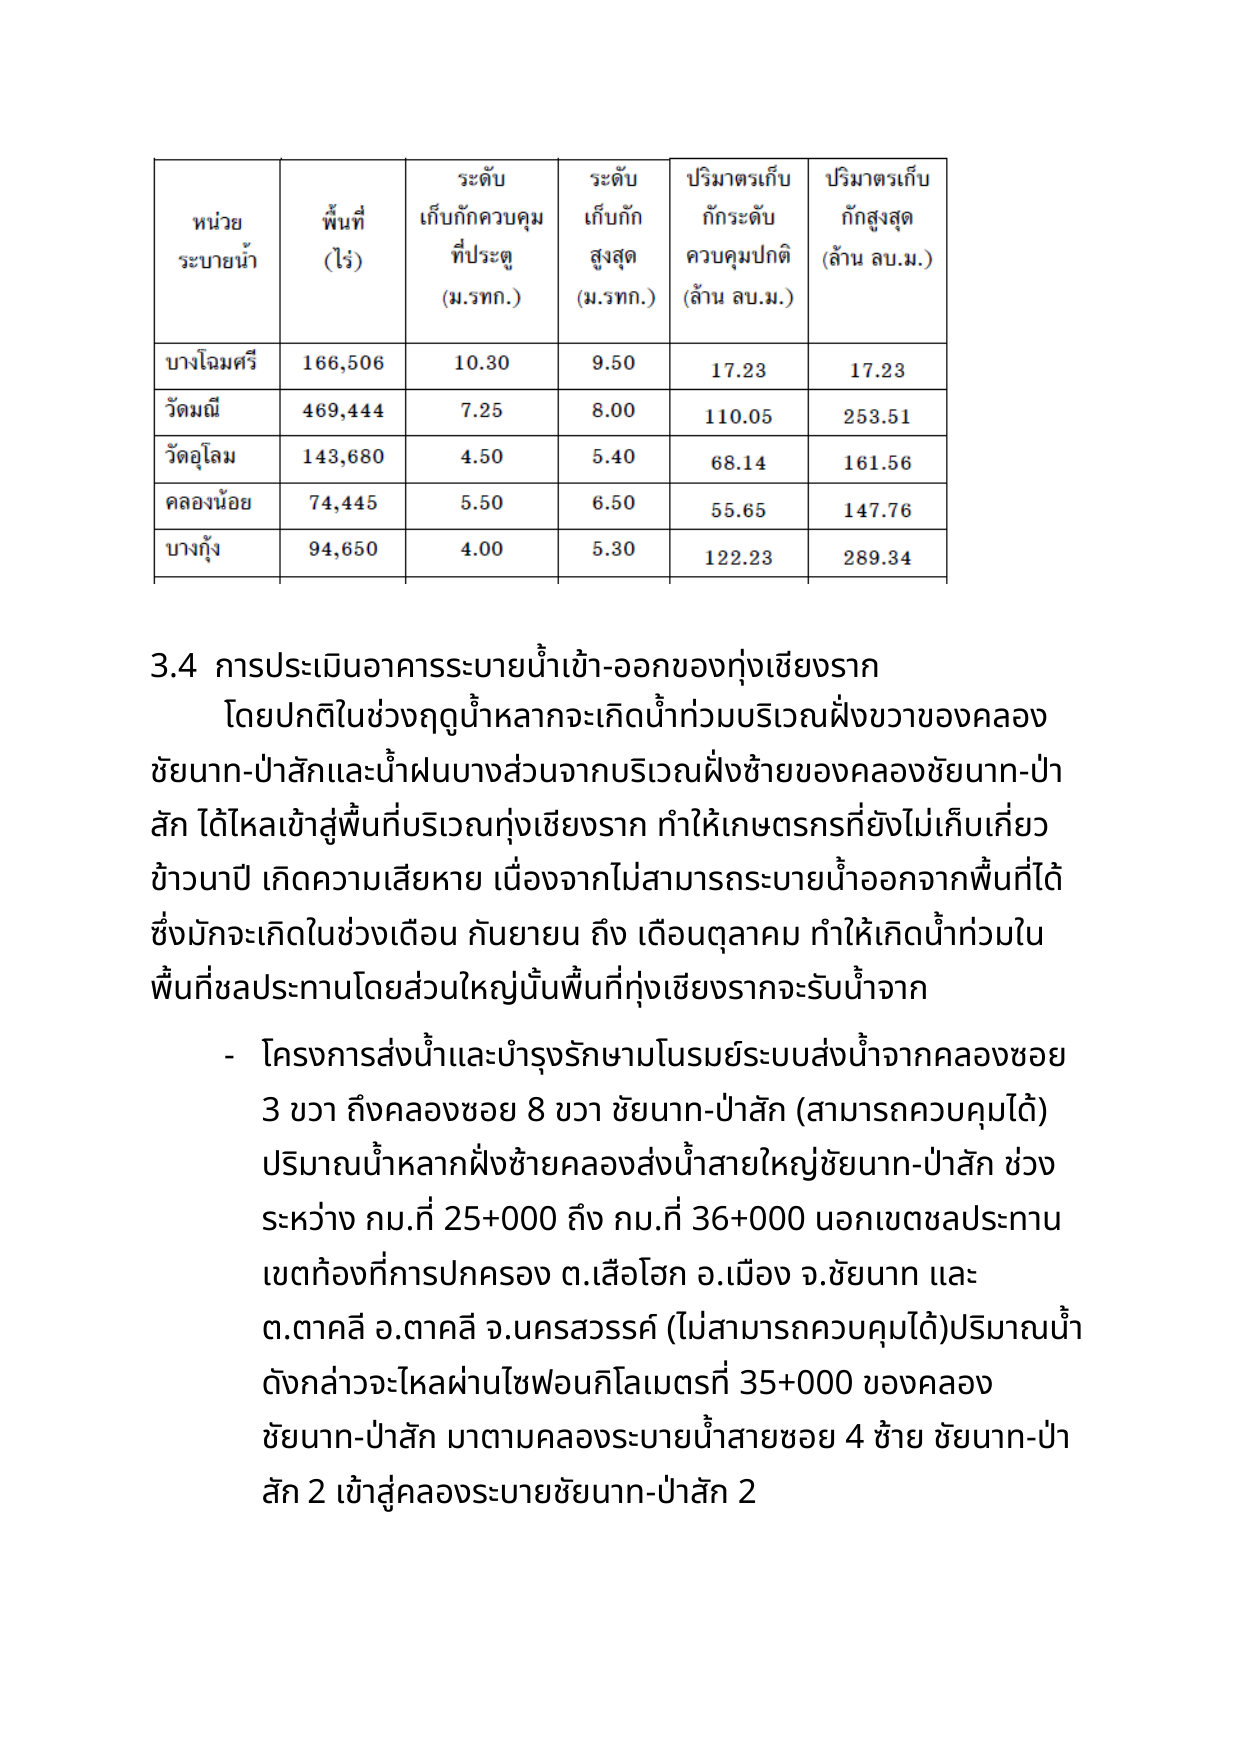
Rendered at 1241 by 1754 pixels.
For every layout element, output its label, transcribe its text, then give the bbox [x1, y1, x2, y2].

text โดยปกติในช่วงฤดูน้ำหลากจะเกิดน้ำท่วมบริเวณฝั่งขวาของคลองชัยนาท-ป่าสักและน้ำฝนบางส่วนจากบริเวณฝั่งซ้ายของคลองชัยนาท-ป่าสัก ได้ไหลเข้าสู่พื้นที่บริเวณทุ่งเชียงราก ทำให้เกษตรกรที่ยังไม่เก็บเกี่ยวข้าวนาปี เกิดความเสียหาย เนื่องจากไม่สามารถระบายน้ำออกจากพื้นที่ได้ ซึ่งมักจะเกิดในช่วงเดือน กันยายน ถึง เดือนตุลาคม ทำให้เกิดน้ำท่วมในพื้นที่ชลประทานโดยส่วนใหญ่นั้นพื้นที่ทุ่งเชียงรากจะรับน้ำจาก [150, 692, 1090, 1014]
text 3.4 การประเมินอาคารระบายน้ำเข้า-ออกของทุ่งเชียงราก [150, 641, 1090, 692]
picture [150, 150, 953, 584]
list โครงการส่งน้ำและบำรุงรักษามโนรมย์ระบบส่งน้ำจากคลองซอย 3 ขวา ถึงคลองซอย 8 ขวา ชัยนาท-ป่าสัก (สามารถควบคุมได้) ปริมาณน้ำหลากฝั่งซ้ายคลองส่งน้ำสายใหญ่ชัยนาท-ป่าสัก ช่วงระหว่าง กม.ที่ 25+000 ถึง กม.ที่ 36+000 นอกเขตชลประทานเขตท้องที่การปกครอง ต.เสือโฮก อ.เมือง จ.ชัยนาท และ ต.ตาคลี อ.ตาคลี จ.นครสวรรค์ (ไม่สามารถควบคุมได้)ปริมาณน้ำดังกล่าวจะไหลผ่านไซฟอนกิโลเมตรที่ 35+000 ของคลองชัยนาท-ป่าสัก มาตามคลองระบายน้ำสายซอย 4 ซ้าย ชัยนาท-ป่าสัก2 เข้าสู่คลองระบายชัยนาท-ป่าสัก 2 [224, 1031, 1090, 1518]
